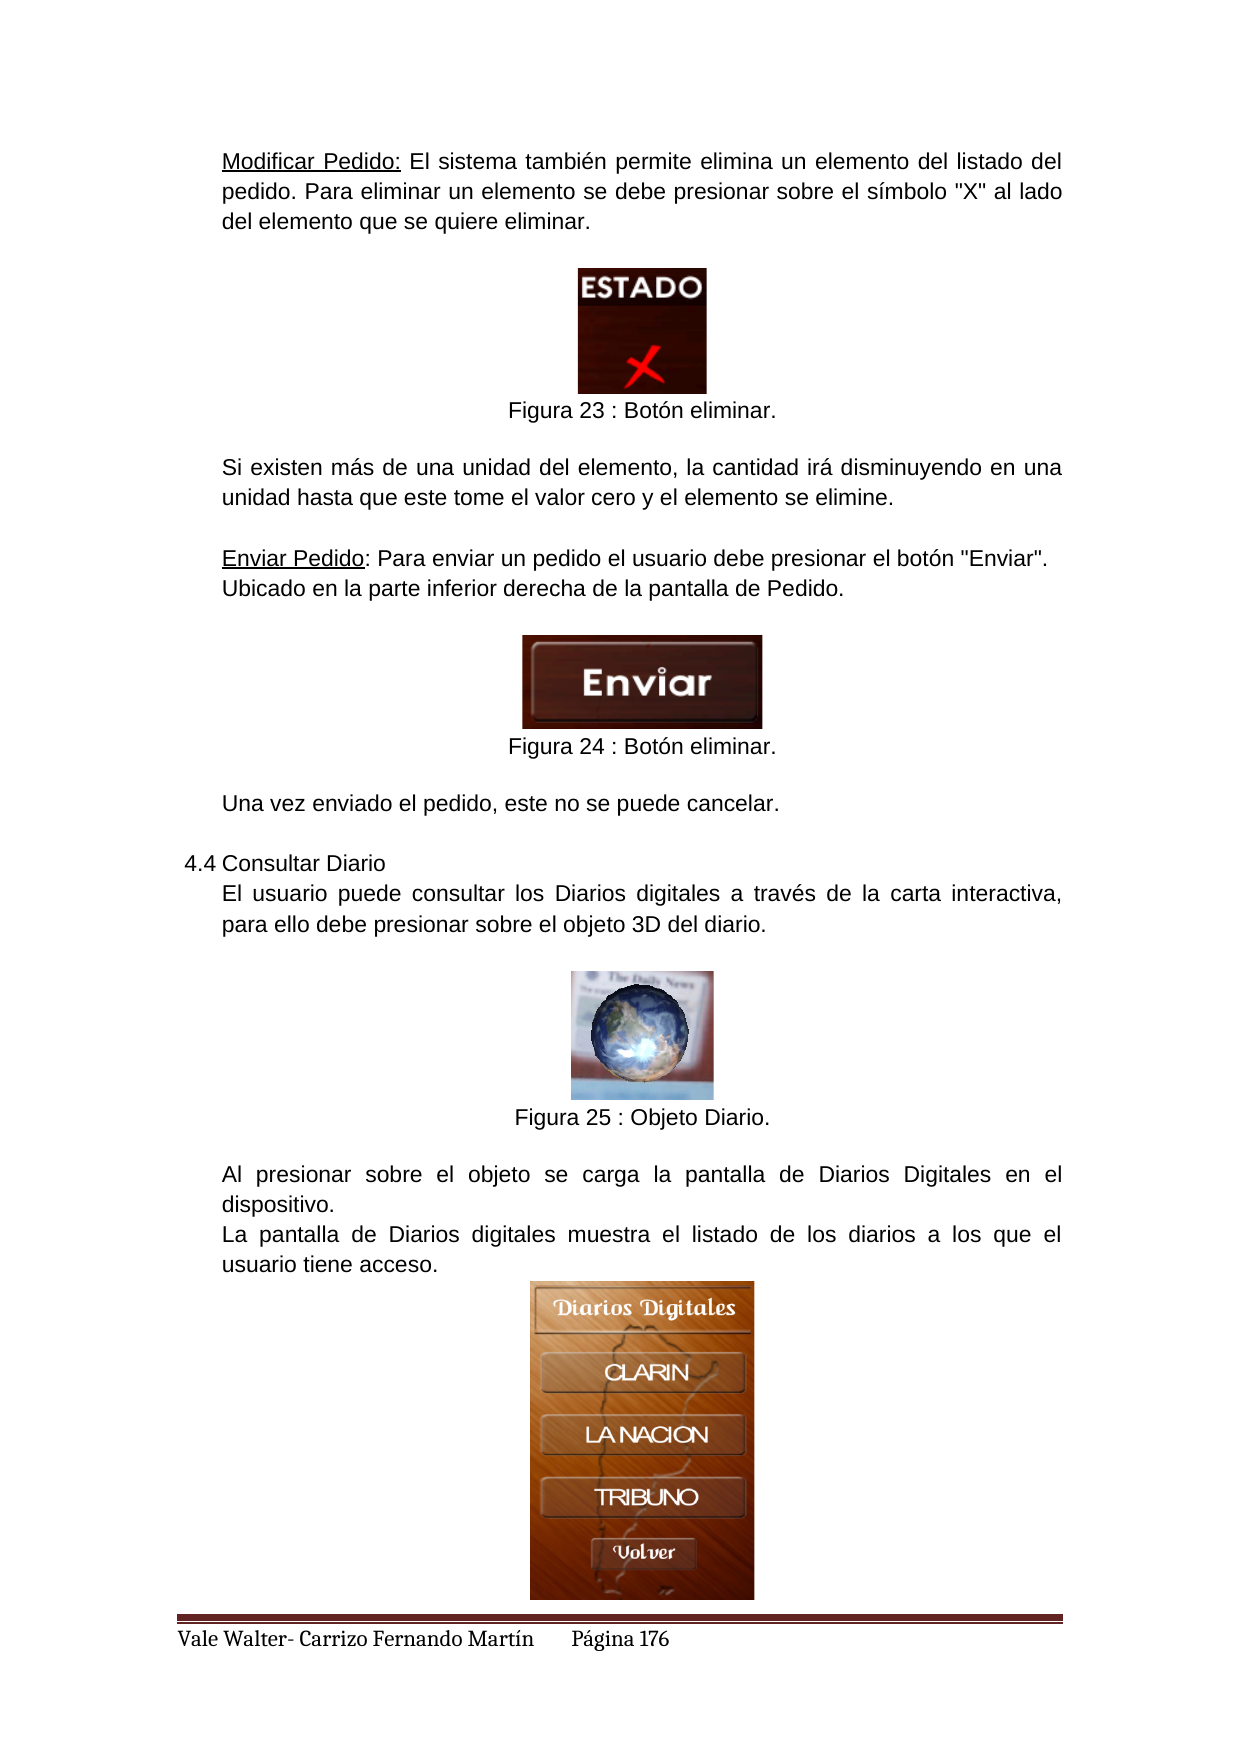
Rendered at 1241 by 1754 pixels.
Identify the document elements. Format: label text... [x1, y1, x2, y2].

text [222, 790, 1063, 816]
picture [522, 635, 763, 729]
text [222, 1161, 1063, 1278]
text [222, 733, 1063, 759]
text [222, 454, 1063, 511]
picture [571, 971, 714, 1100]
text Modificar Pedido: El sistema también permite elimina un elemento del listado del pedido. Para eliminar un elemento se debe presionar sobre el símbolo "X" al lado del elemento que se quiere eliminar. [222, 148, 1063, 234]
text Figura 23 : Botón eliminar. [222, 397, 1063, 424]
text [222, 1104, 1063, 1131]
picture [577, 268, 707, 394]
picture [530, 1281, 755, 1600]
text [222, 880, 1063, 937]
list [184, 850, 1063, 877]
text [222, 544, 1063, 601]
